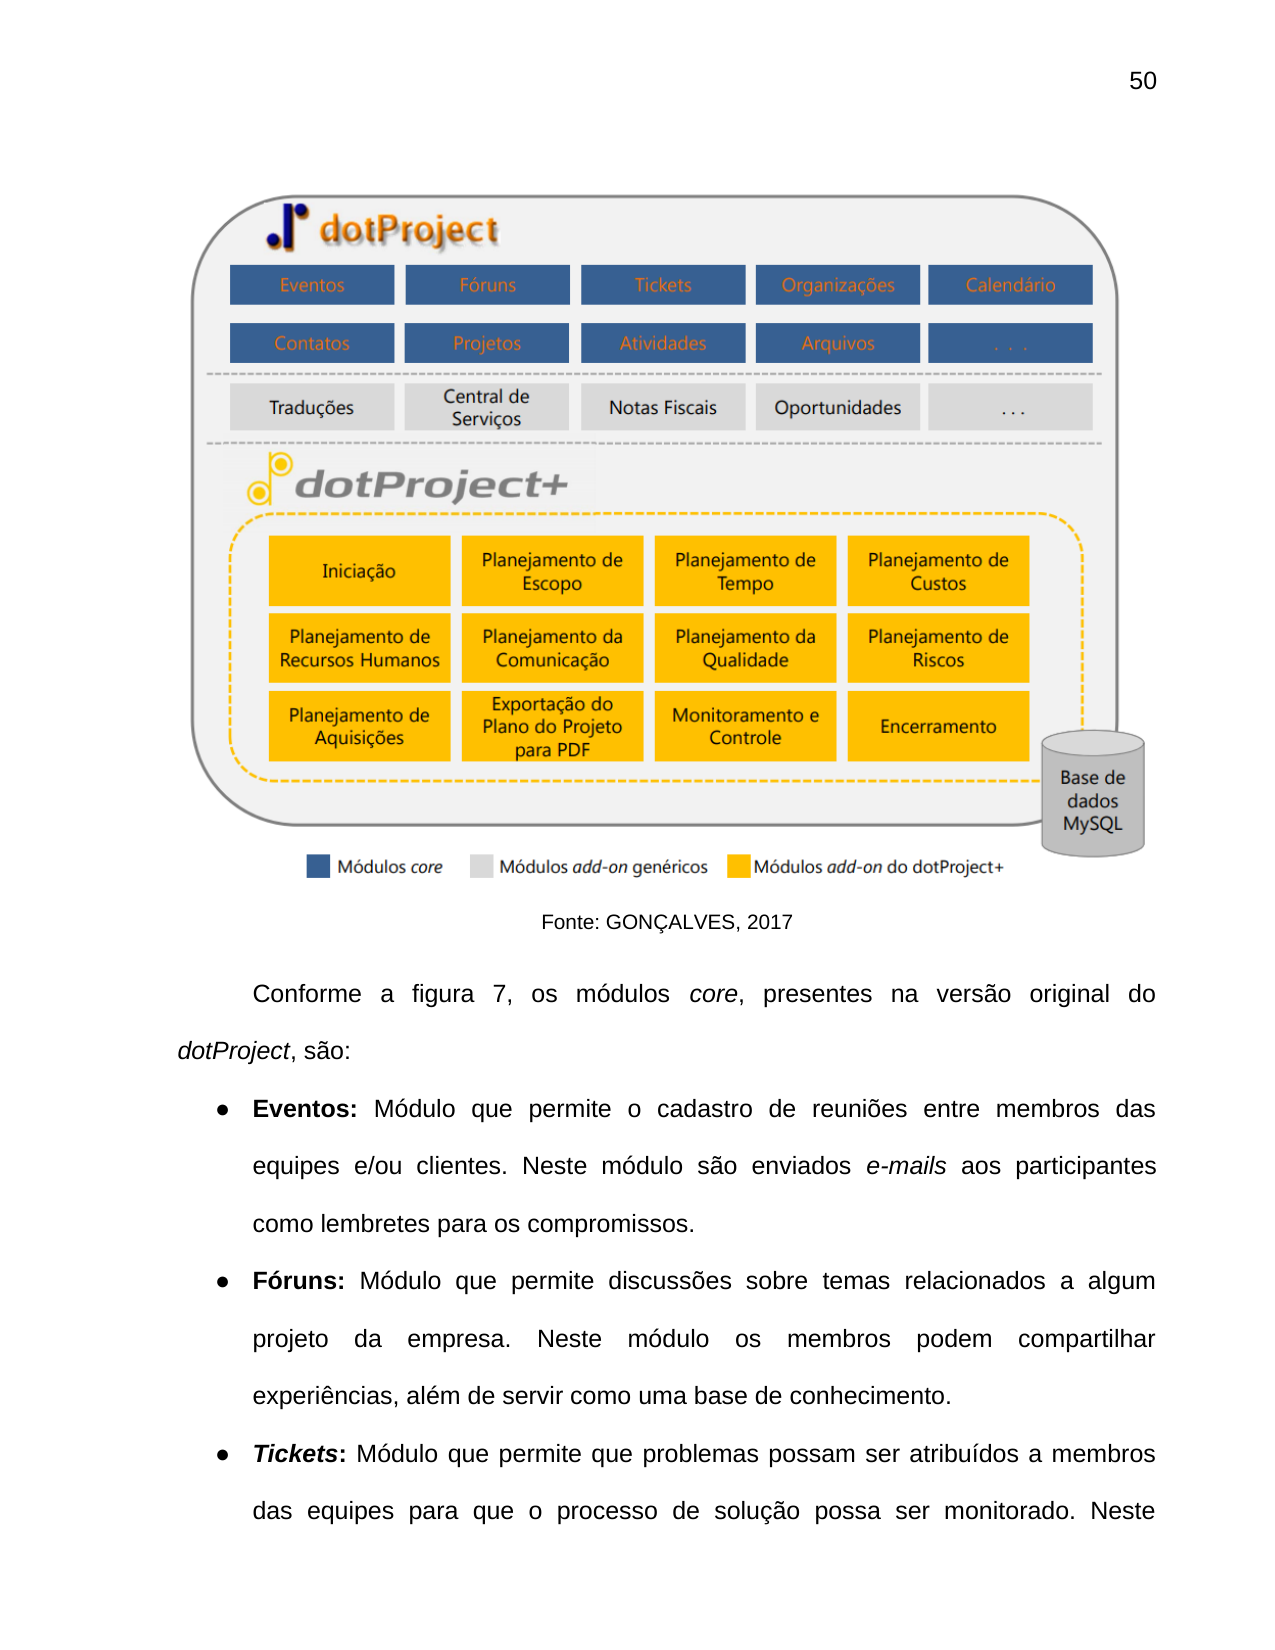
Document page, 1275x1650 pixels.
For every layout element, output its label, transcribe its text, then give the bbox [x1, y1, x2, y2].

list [215, 1439, 1157, 1525]
list Eventos: Módulo que permite o cadastro de reuniões entre membros das equipes e/ou clientes. Neste módulo são enviados e-mails aos participantes como lembretes para os compromissos. [215, 1094, 1157, 1238]
text Fonte: GONÇALVES, 2017 [177, 910, 1157, 934]
picture [177, 177, 1153, 882]
list Fóruns: Módulo que permite discussões sobre temas relacionados a algum projeto da empresa. Neste módulo os membros podem compartilhar experiências, além de servir como uma base de conhecimento. [215, 1266, 1157, 1410]
text Conforme a figura 7, os módulos core, presentes na versão original do dotProject, são: [177, 979, 1157, 1065]
